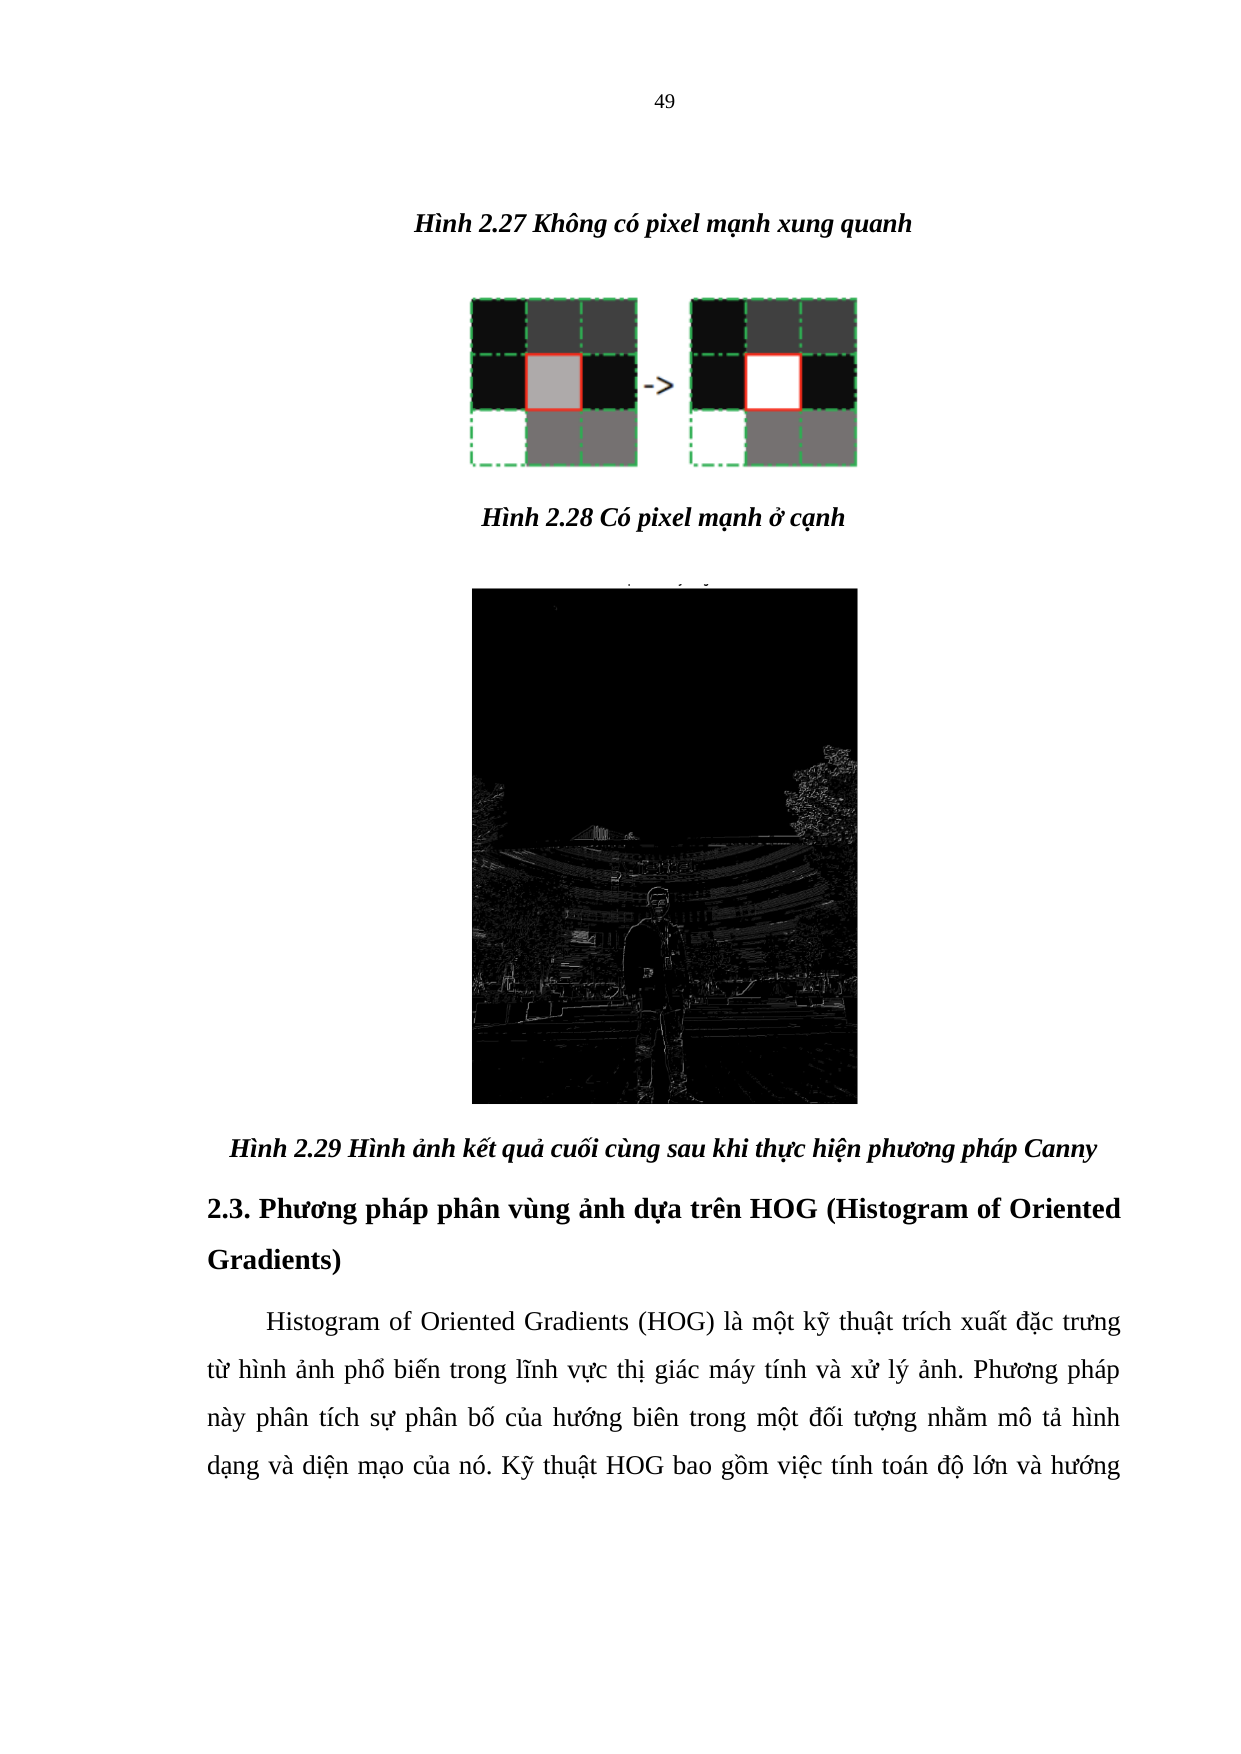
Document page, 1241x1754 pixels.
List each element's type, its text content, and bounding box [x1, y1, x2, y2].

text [207, 1305, 1122, 1481]
picture [453, 290, 876, 476]
text Hình 2.28 Có pixel mạnh ở cạnh [207, 501, 1122, 532]
picture [469, 584, 860, 1107]
text Hình 2.27 Không có pixel mạnh xung quanh [207, 207, 1122, 238]
text Hình 2.29 Hình ảnh kết quả cuối cùng sau khi thực hiện phương pháp Canny [207, 1132, 1122, 1164]
subtitle 2.3. Phương pháp phân vùng ảnh dựa trên HOG (Histogram of Oriented Gradients) [207, 1192, 1122, 1276]
